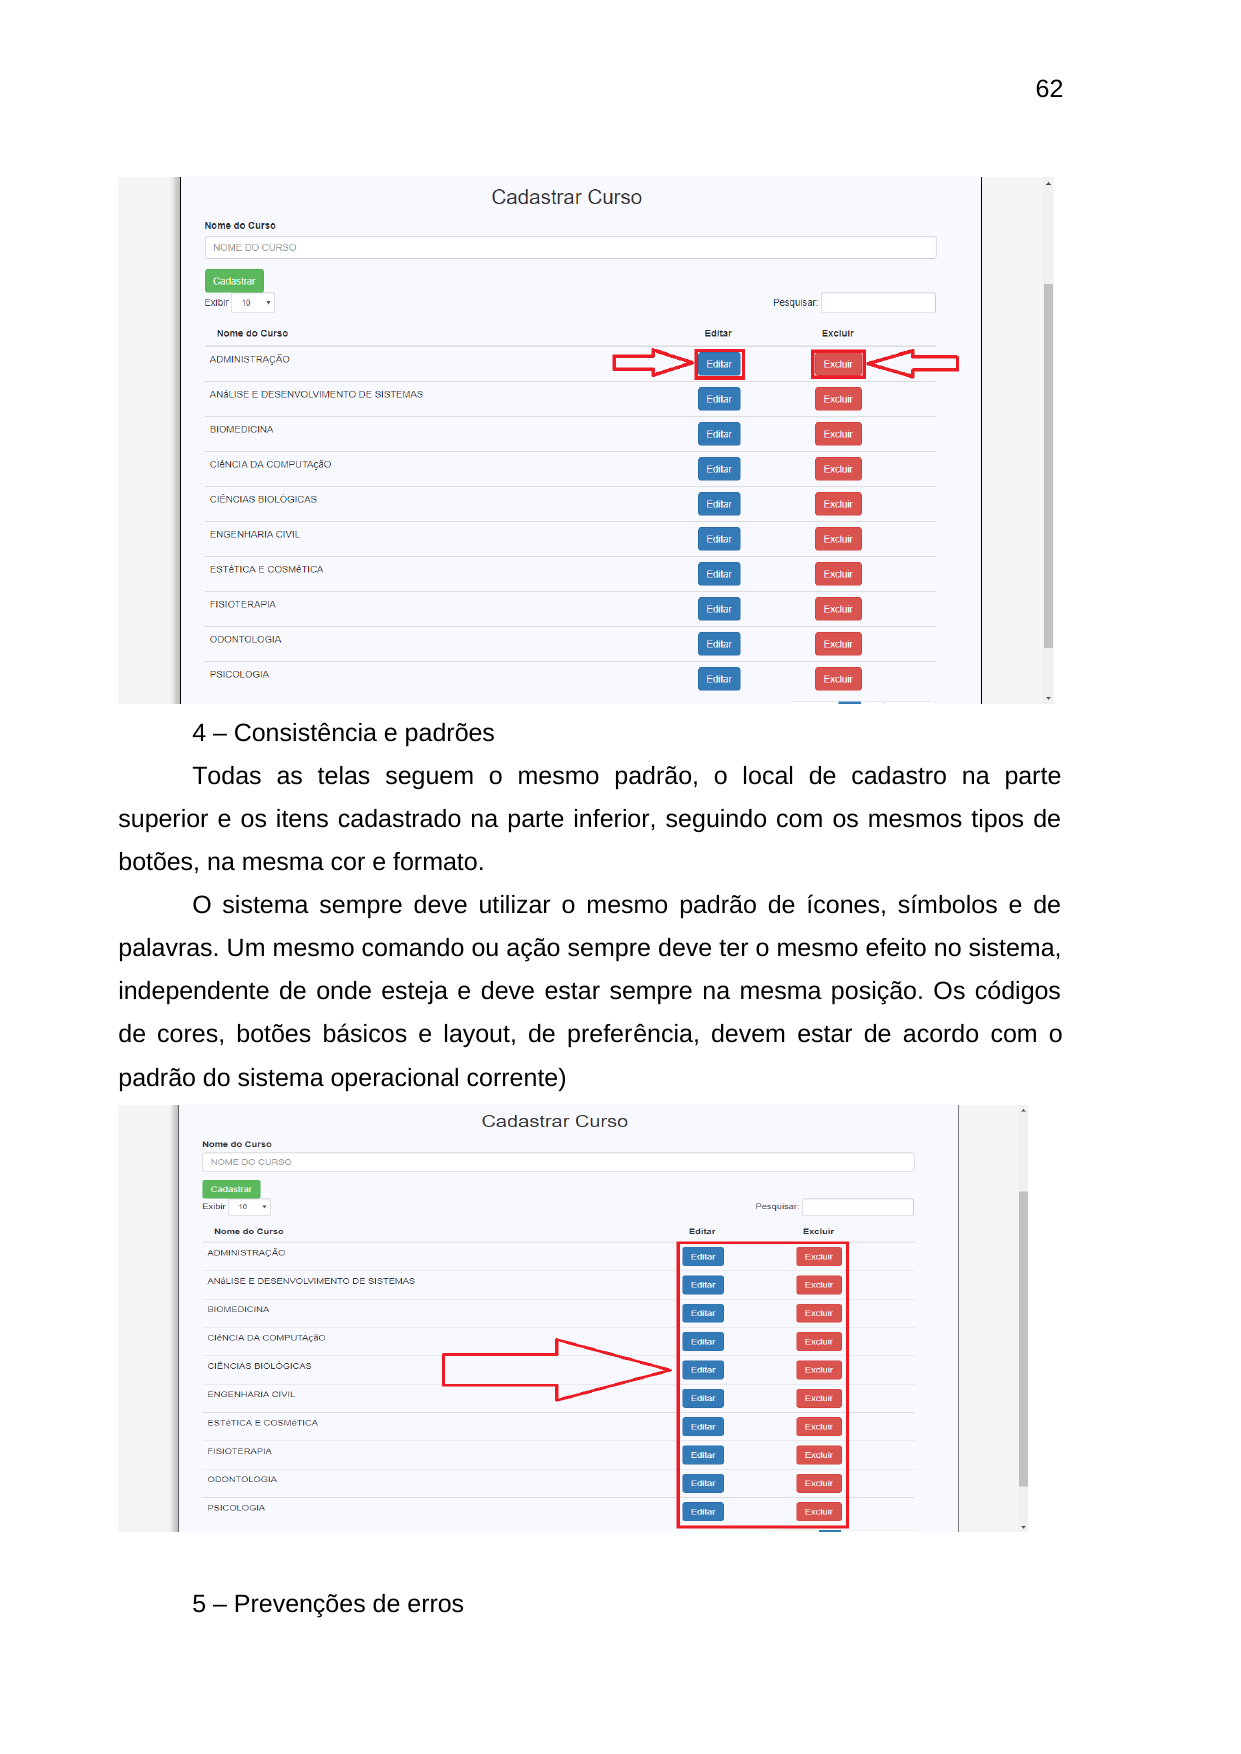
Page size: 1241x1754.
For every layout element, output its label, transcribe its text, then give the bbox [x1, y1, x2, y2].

text 4 – Consistência e padrões [118, 717, 1063, 746]
text O sistema sempre deve utilizar o mesmo padrão de ícones, símbolos e de palavras. Um mesmo comando ou ação sempre deve ter o mesmo efeito no sistema, independente de onde esteja e deve estar sempre na mesma posição. Os códigos de cores, botões básicos e layout, de preferência, devem estar de acordo com o padrão do sistema operacional corrente) [118, 890, 1063, 1091]
picture [118, 1105, 1028, 1532]
picture [118, 177, 1054, 704]
text Todas as telas seguem o mesmo padrão, o local de cadastro na parte superior e os itens cadastrado na parte inferior, seguindo com os mesmos tipos de botões, na mesma cor e formato. [118, 761, 1063, 876]
text 5 – Prevenções de erros [118, 1589, 1063, 1618]
